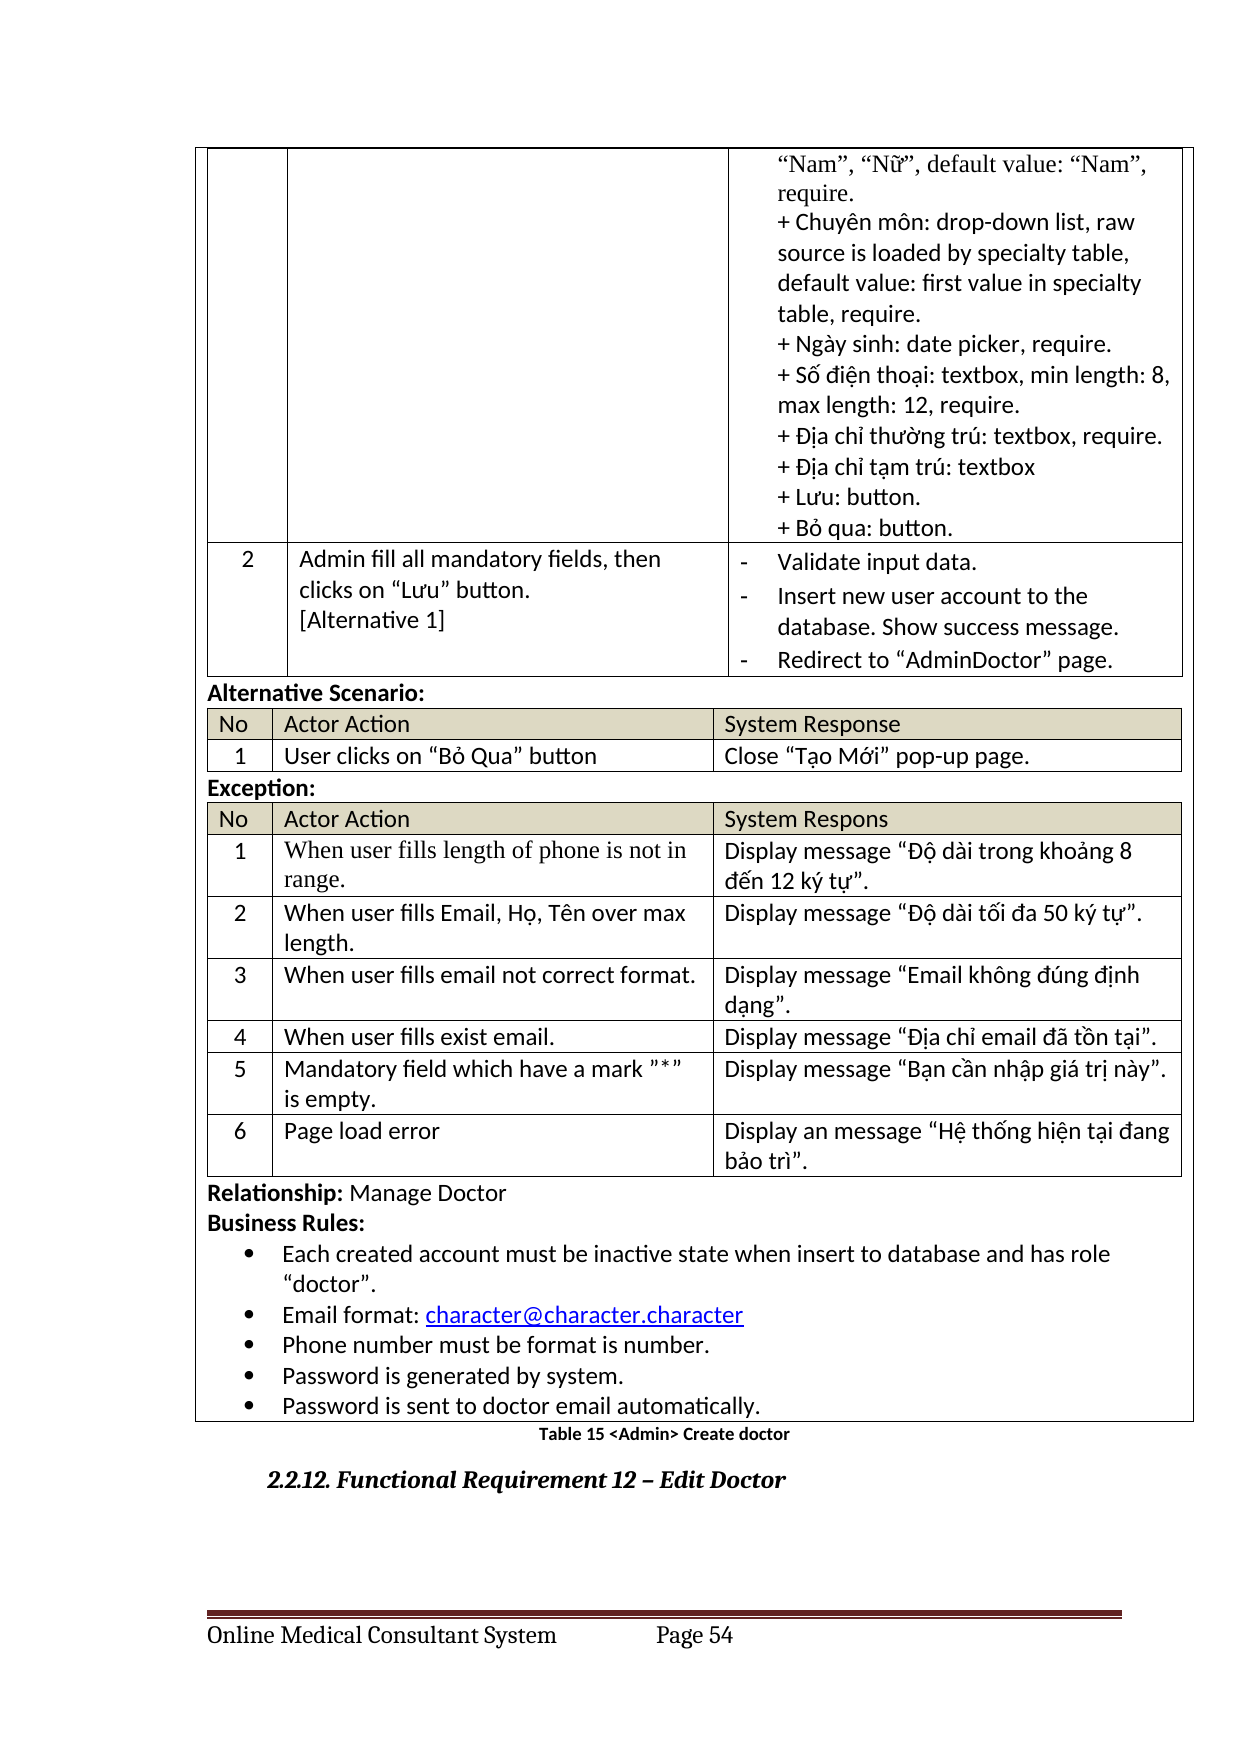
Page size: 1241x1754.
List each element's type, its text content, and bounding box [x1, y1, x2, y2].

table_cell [196, 148, 1193, 1421]
subtitle Functional Requirement 12 – Edit Doctor [267, 1466, 1122, 1494]
text Table 15 <Admin> Create doctor [207, 1422, 1122, 1445]
